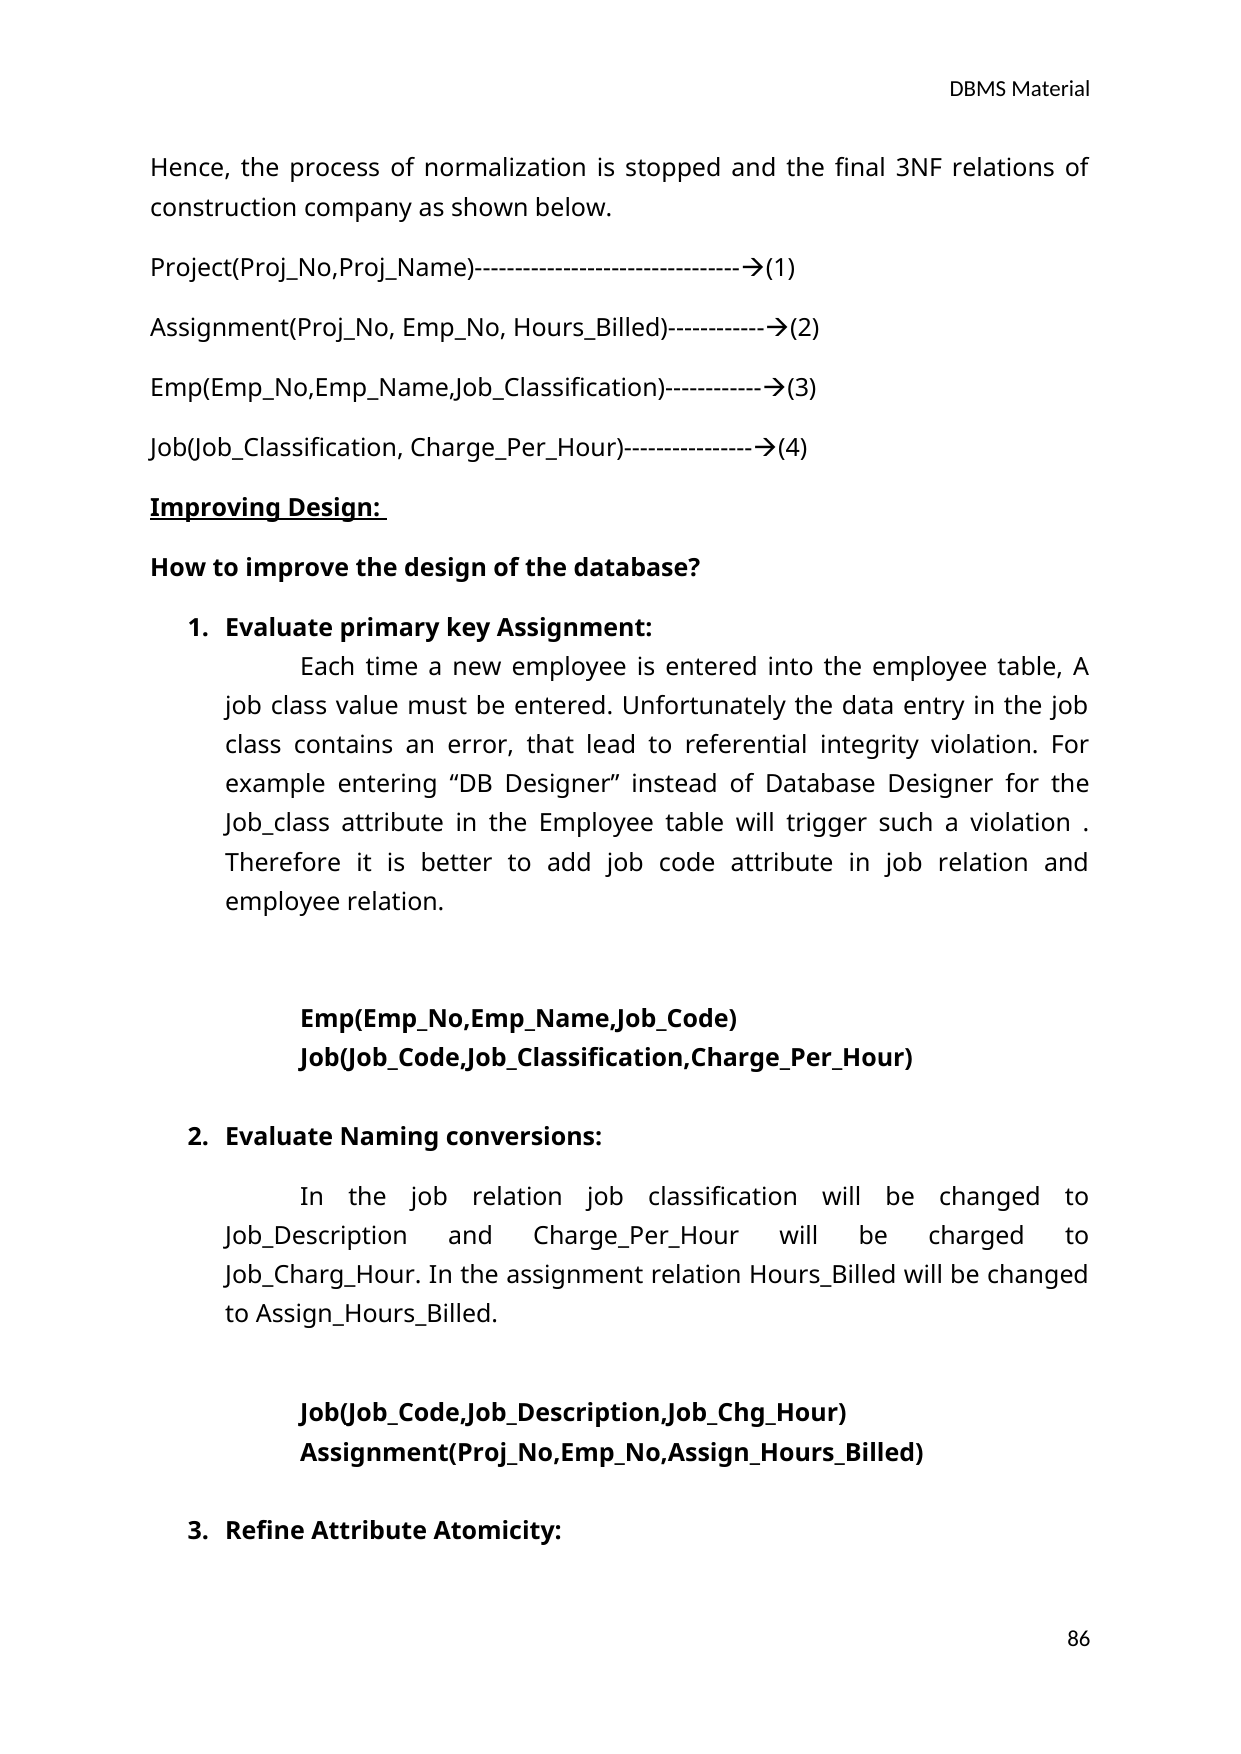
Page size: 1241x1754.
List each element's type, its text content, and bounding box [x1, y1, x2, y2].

list Assignment(Proj_No,Emp_No,Assign_Hours_Billed) [225, 1434, 1090, 1468]
list Emp(Emp_No,Emp_Name,Job_Code) [225, 1001, 1090, 1035]
text How to improve the design of the database? [150, 549, 1090, 583]
list Each time a new employee is entered into the employee table, A job class value must be entered. Unfortunately the data entry in the job class contains an error, that lead to referential integrity violation. For example entering “DB Designer” instead of Database Designer for the Job_class attribute in the Employee table will trigger such a violation . Therefore it is better to add job code attribute in job relation and employee relation. [225, 648, 1090, 917]
text Job(Job_Classification, Charge_Per_Hour)----------------(4) [150, 429, 1090, 463]
text Hence, the process of normalization is stopped and the final 3NF relations of construction company as shown below. [150, 150, 1090, 223]
list Job(Job_Code,Job_Classification,Charge_Per_Hour) [225, 1040, 1090, 1074]
list Job(Job_Code,Job_Description,Job_Chg_Hour) [225, 1395, 1090, 1429]
text Assignment(Proj_No, Emp_No, Hours_Billed)------------(2) [150, 309, 1090, 343]
text Project(Proj_No,Proj_Name)---------------------------------(1) [150, 249, 1090, 283]
list Refine Attribute Atomicity: [187, 1512, 1090, 1547]
text In the job relation job classification will be changed to Job_Description and Charge_Per_Hour will be charged to Job_Charg_Hour. In the assignment relation Hours_Billed will be changed to Assign_Hours_Billed. [225, 1178, 1090, 1330]
list Evaluate primary key Assignment: [187, 609, 1090, 643]
text Improving Design: [150, 489, 1090, 523]
list Evaluate Naming conversions: [187, 1118, 1090, 1152]
text Emp(Emp_No,Emp_Name,Job_Classification)------------(3) [150, 369, 1090, 403]
